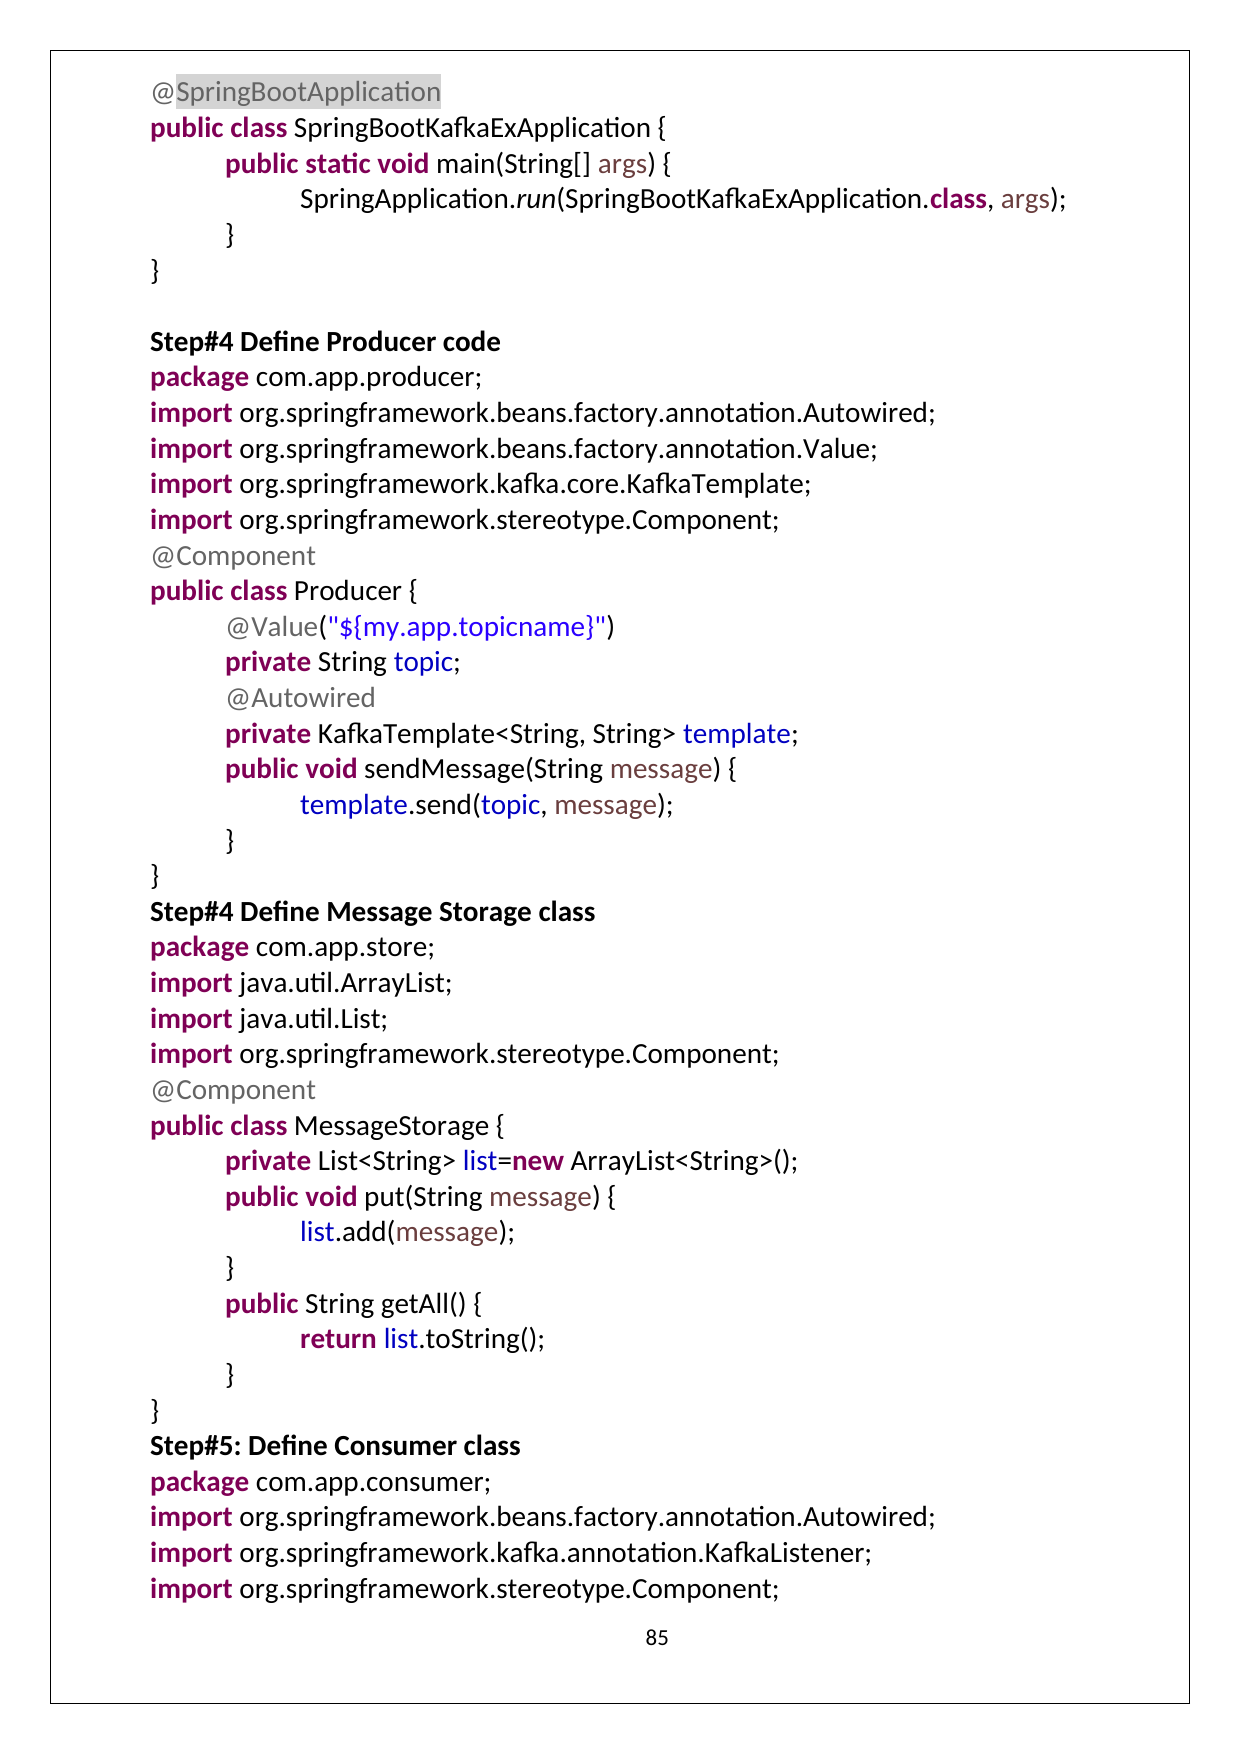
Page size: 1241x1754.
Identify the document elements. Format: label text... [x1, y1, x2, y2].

text } [150, 1356, 1164, 1392]
text } [150, 822, 1164, 857]
text } [150, 252, 1164, 287]
text @Component [150, 537, 1164, 572]
text public String getAll() { [150, 1285, 1164, 1320]
text package com.app.store; [150, 928, 1164, 964]
text @Autowired [150, 679, 1164, 715]
text import java.util.List; [150, 1000, 1164, 1035]
text public static void main(String[] args) { [150, 145, 1164, 180]
text @SpringBootApplication [150, 73, 1164, 109]
text SpringApplication.run(SpringBootKafkaExApplication.class, args); [150, 180, 1164, 216]
text return list.toString(); [150, 1320, 1164, 1356]
text Step#4 Define Producer code [150, 323, 1164, 358]
text import org.springframework.kafka.core.KafkaTemplate; [150, 465, 1164, 501]
text private KafkaTemplate<String, String> template; [150, 715, 1164, 750]
text public class SpringBootKafkaExApplication { [150, 109, 1164, 145]
text } [150, 857, 1164, 893]
text template.send(topic, message); [150, 786, 1164, 822]
text } [150, 1392, 1164, 1427]
text public class MessageStorage { [150, 1107, 1164, 1142]
text private List<String> list=new ArrayList<String>(); [150, 1142, 1164, 1178]
text import org.springframework.stereotype.Component; [150, 501, 1164, 537]
text list.add(message); [150, 1213, 1164, 1249]
text public void sendMessage(String message) { [150, 750, 1164, 786]
text @Component [150, 1071, 1164, 1107]
text package com.app.consumer; [150, 1463, 1164, 1498]
text import org.springframework.stereotype.Component; [150, 1570, 1164, 1605]
text import org.springframework.kafka.annotation.KafkaListener; [150, 1534, 1164, 1570]
text } [150, 216, 1164, 252]
text } [150, 1249, 1164, 1285]
text Step#5: Define Consumer class [150, 1427, 1164, 1463]
text public void put(String message) { [150, 1178, 1164, 1213]
text import org.springframework.beans.factory.annotation.Value; [150, 430, 1164, 465]
text import org.springframework.beans.factory.annotation.Autowired; [150, 1498, 1164, 1534]
text public class Producer { [150, 572, 1164, 608]
text import org.springframework.beans.factory.annotation.Autowired; [150, 394, 1164, 430]
text import java.util.ArrayList; [150, 964, 1164, 1000]
text package com.app.producer; [150, 358, 1164, 394]
text Step#4 Define Message Storage class [150, 893, 1164, 928]
text @Value("${my.app.topicname}") [150, 608, 1164, 643]
text private String topic; [150, 643, 1164, 679]
text import org.springframework.stereotype.Component; [150, 1035, 1164, 1071]
